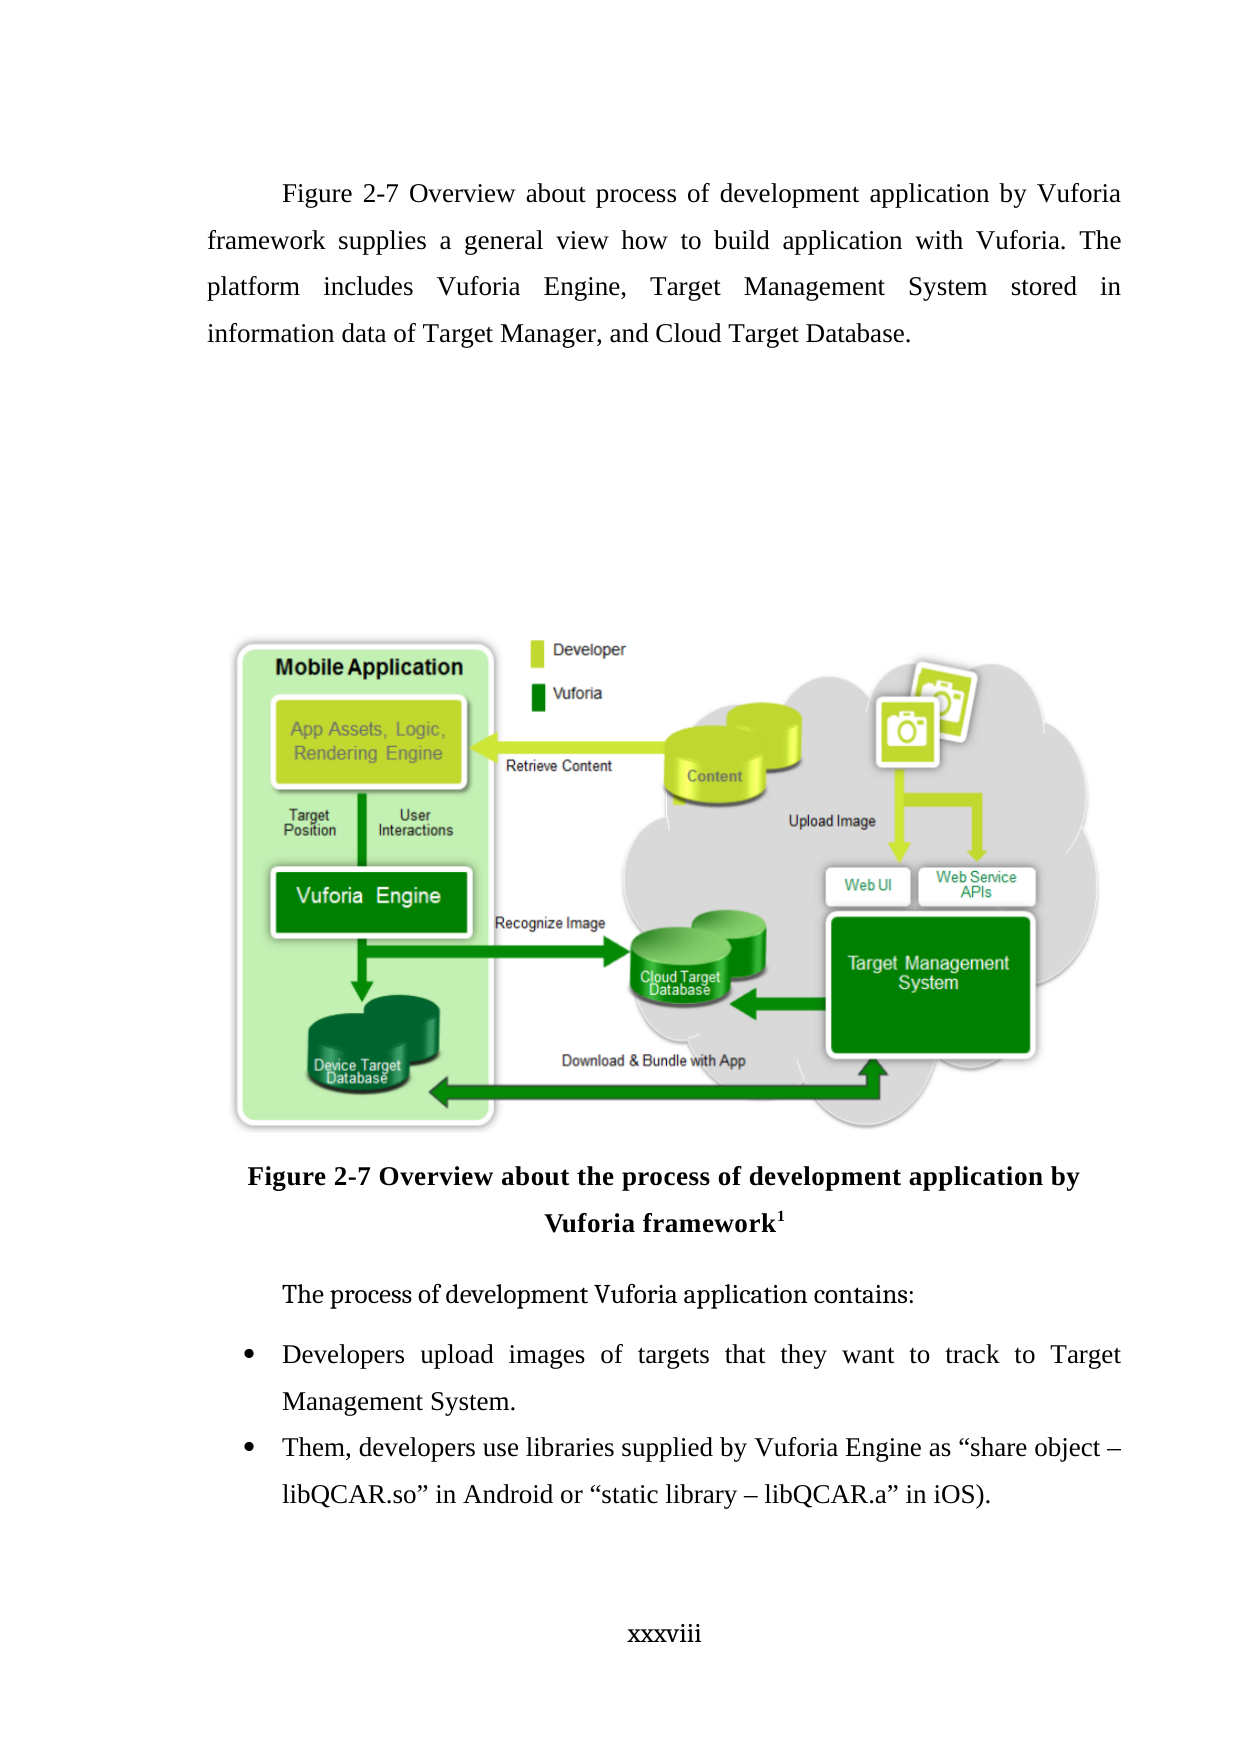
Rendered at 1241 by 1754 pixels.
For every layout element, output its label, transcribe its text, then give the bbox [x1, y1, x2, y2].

text The process of development Vuforia application contains: [207, 1279, 1122, 1310]
text Figure 2-7 Overview about process of development application by Vuforia framework supplies a general view how to build application with Vuforia. The platform includes Vuforia Engine, Target Management System stored in information data of Target Manager, and Cloud Target Database. [207, 177, 1122, 348]
list Them, developers use libraries supplied by Vuforia Engine as “share object – libQCAR.so” in Android or “static library – libQCAR.a” in iOS). [244, 1431, 1122, 1509]
list Developers upload images of targets that they want to track to Target Management System. [244, 1338, 1122, 1416]
picture [206, 613, 1123, 1133]
title Figure 2-7 Overview about the process of development application by Vuforia framework1 [207, 1161, 1122, 1238]
